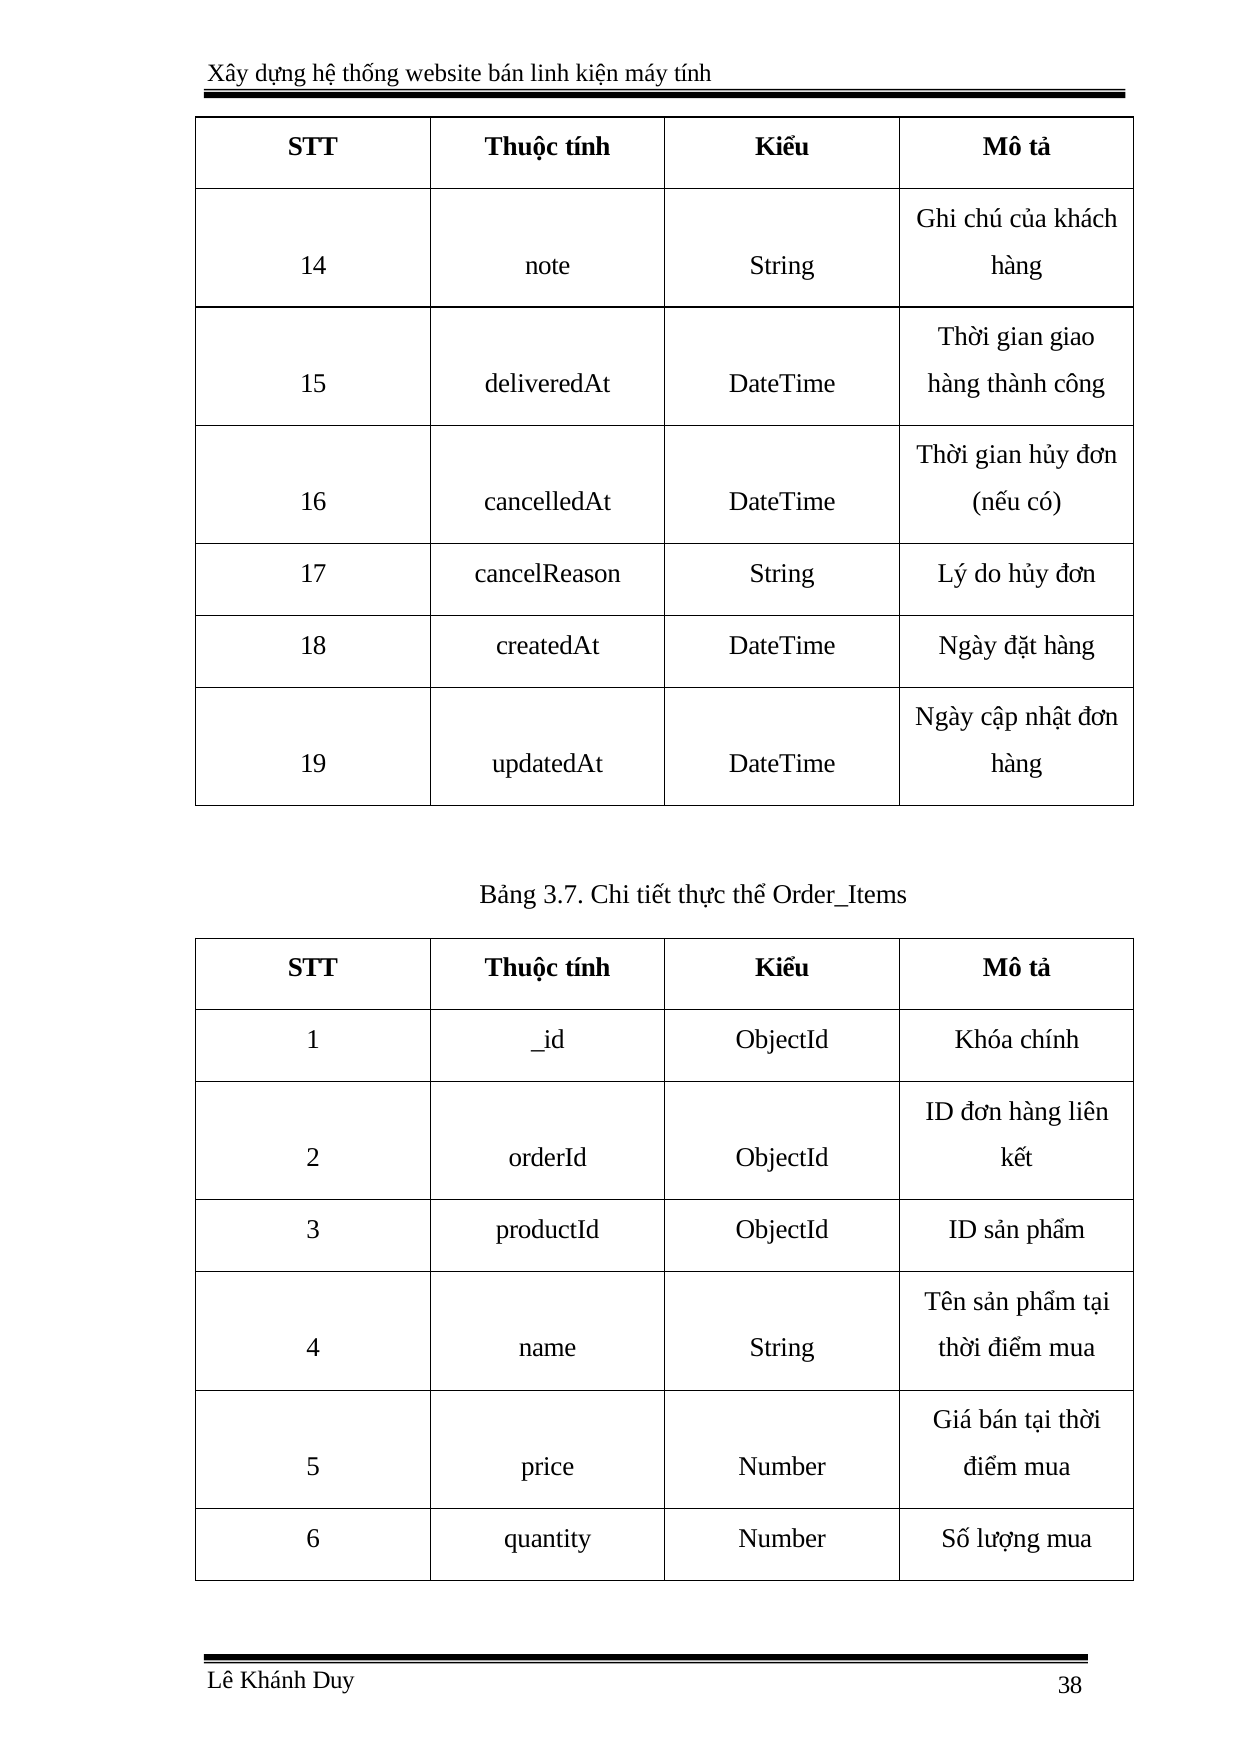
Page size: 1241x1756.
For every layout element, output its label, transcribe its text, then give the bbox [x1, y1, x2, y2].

table_cell name [431, 1272, 664, 1389]
table_cell 3 [196, 1200, 430, 1271]
table_cell 2 [196, 1082, 430, 1199]
table_header Mô tả [900, 118, 1133, 188]
table_cell Thời gian giao hàng thành công [900, 308, 1133, 425]
table_cell ID đơn hàng liên kết [900, 1082, 1133, 1199]
table_header Kiểu [665, 118, 899, 188]
table_cell DateTime [665, 616, 899, 687]
table_cell String [665, 544, 899, 615]
table_cell cancelReason [431, 544, 664, 615]
table_cell String [665, 189, 899, 306]
table_cell Giá bán tại thời điểm mua [900, 1391, 1133, 1508]
table_cell Số lượng mua [900, 1509, 1133, 1580]
table_cell 5 [196, 1391, 430, 1508]
table_cell deliveredAt [431, 308, 664, 425]
table_cell Thời gian hủy đơn (nếu có) [900, 426, 1133, 543]
table_cell 6 [196, 1509, 430, 1580]
table_cell 16 [196, 426, 430, 543]
table_cell Lý do hủy đơn [900, 544, 1133, 615]
table_cell quantity [431, 1509, 664, 1580]
table_cell productId [431, 1200, 664, 1271]
table_header Thuộc tính [431, 118, 664, 188]
table_cell cancelledAt [431, 426, 664, 543]
table_cell ObjectId [665, 1200, 899, 1271]
table_cell Ngày cập nhật đơn hàng [900, 688, 1133, 805]
table_cell Number [665, 1509, 899, 1580]
table_cell Tên sản phẩm tại thời điểm mua [900, 1272, 1133, 1389]
table_cell DateTime [665, 688, 899, 805]
table_cell updatedAt [431, 688, 664, 805]
table_cell Khóa chính [900, 1010, 1133, 1081]
table_cell 15 [196, 308, 430, 425]
table_cell note [431, 189, 664, 306]
table_header Mô tả [900, 939, 1133, 1009]
table_cell String [665, 1272, 899, 1389]
table_cell 18 [196, 616, 430, 687]
table_cell DateTime [665, 426, 899, 543]
table_cell price [431, 1391, 664, 1508]
table_header Kiểu [665, 939, 899, 1009]
table_cell ID sản phẩm [900, 1200, 1133, 1271]
table_cell createdAt [431, 616, 664, 687]
table_cell Number [665, 1391, 899, 1508]
table_cell ObjectId [665, 1082, 899, 1199]
text Bảng 3.7. Chi tiết thực thể Order_Items [479, 878, 1137, 909]
table_cell orderId [431, 1082, 664, 1199]
table_header Thuộc tính [431, 939, 664, 1009]
table_cell Ghi chú của khách hàng [900, 189, 1133, 306]
table_cell 4 [196, 1272, 430, 1389]
table_cell ObjectId [665, 1010, 899, 1081]
table_cell 19 [196, 688, 430, 805]
table_cell 1 [196, 1010, 430, 1081]
table_cell Ngày đặt hàng [900, 616, 1133, 687]
table_header STT [196, 939, 430, 1009]
table_cell 17 [196, 544, 430, 615]
table_cell _id [431, 1010, 664, 1081]
table_cell DateTime [665, 308, 899, 425]
table_header STT [196, 118, 430, 188]
table_cell 14 [196, 189, 430, 306]
